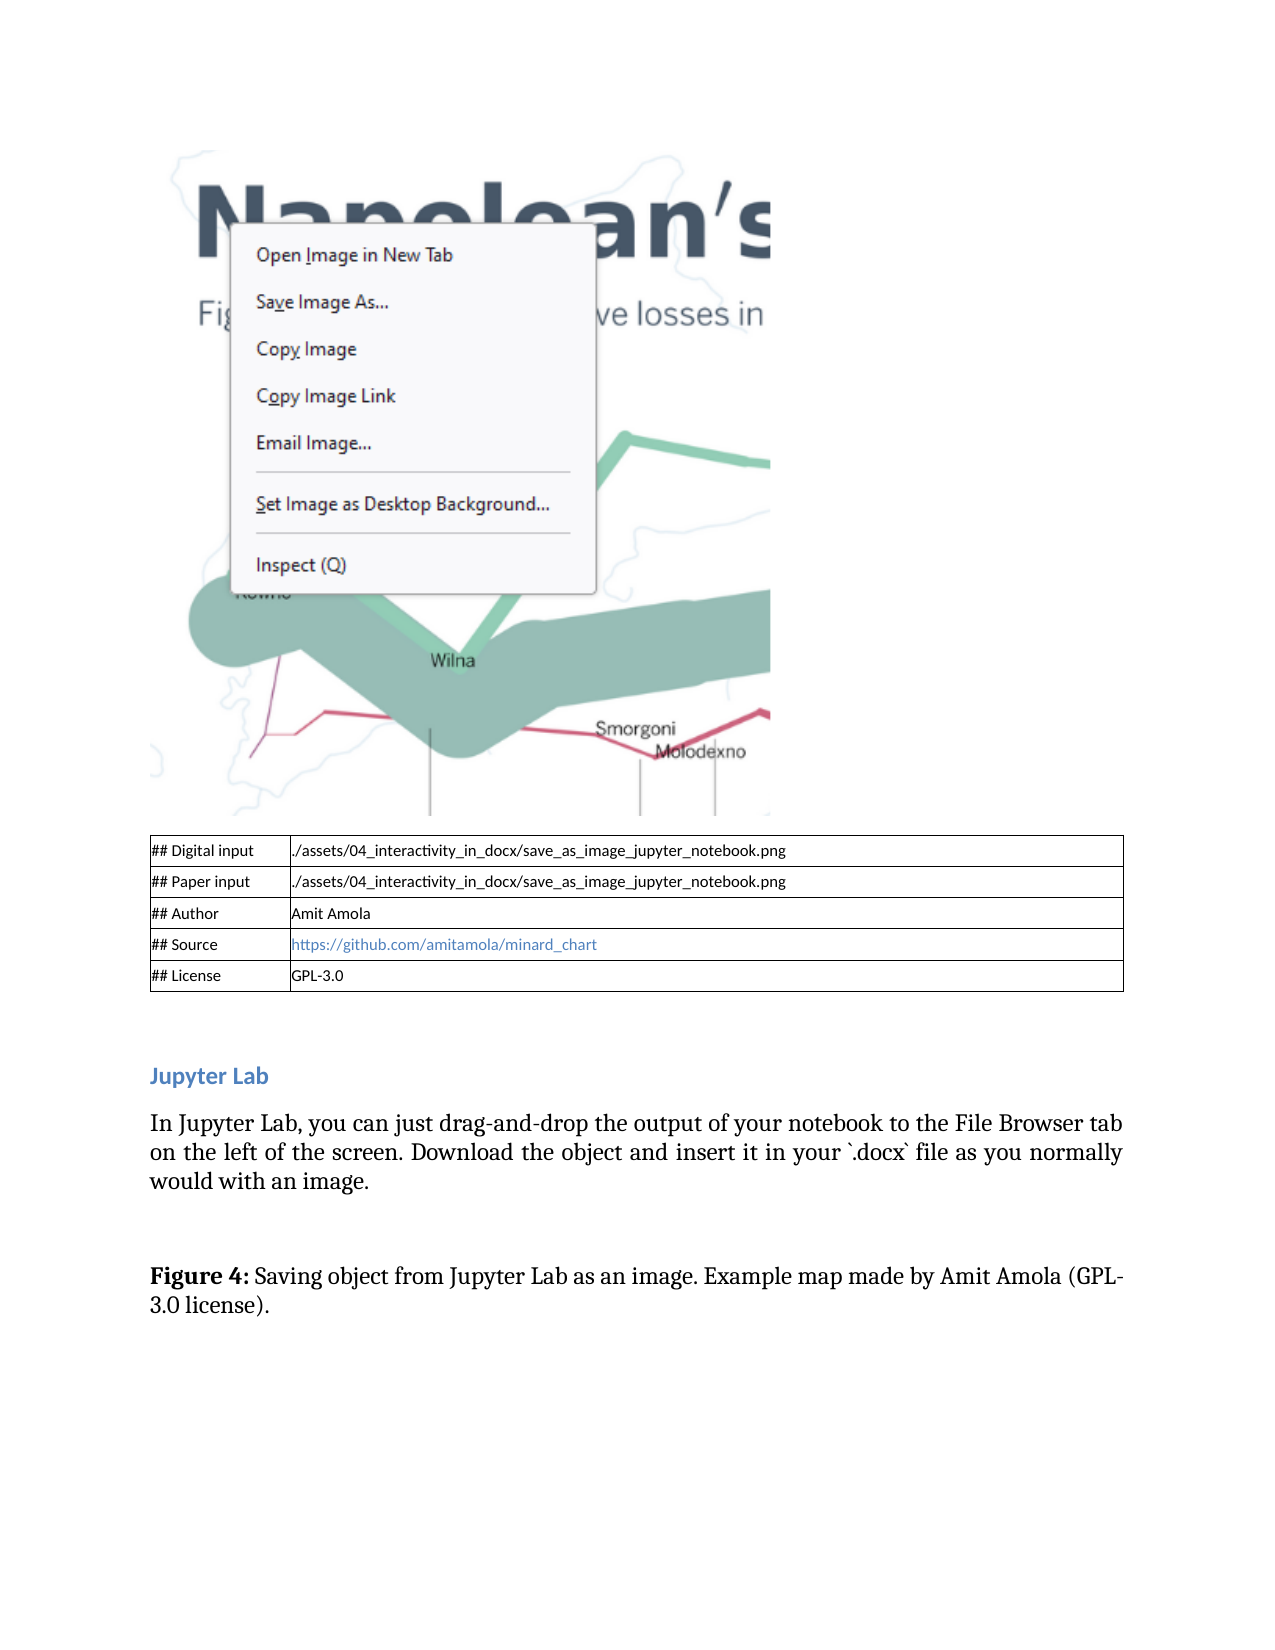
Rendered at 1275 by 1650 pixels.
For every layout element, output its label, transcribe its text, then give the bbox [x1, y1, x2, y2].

table_cell ## Author [151, 898, 290, 928]
table_cell ## Source [151, 929, 290, 959]
table_cell ./assets/04_interactivity_in_docx/save_as_image_jupyter_notebook.png [291, 867, 1123, 897]
text Figure 4: Saving object from Jupyter Lab as an image. Example map made by Amit Amola (GPL-3.0 license). [150, 1262, 1125, 1319]
table_cell https://github.com/amitamola/minard_chart [291, 929, 1123, 959]
picture [150, 150, 771, 816]
table_header ## Digital input [151, 836, 290, 866]
subtitle Jupyter Lab [150, 1060, 1125, 1091]
text In Jupyter Lab, you can just drag-and-drop the output of your notebook to the File Browser tab on the left of the screen. Download the object and insert it in your `.docx` file as you normally would with an image. [150, 1109, 1125, 1196]
table_cell GPL-3.0 [291, 961, 1123, 991]
table_cell ## Paper input [151, 867, 290, 897]
table_header ./assets/04_interactivity_in_docx/save_as_image_jupyter_notebook.png [291, 836, 1123, 866]
table_cell Amit Amola [291, 898, 1123, 928]
table_cell ## License [151, 961, 290, 991]
